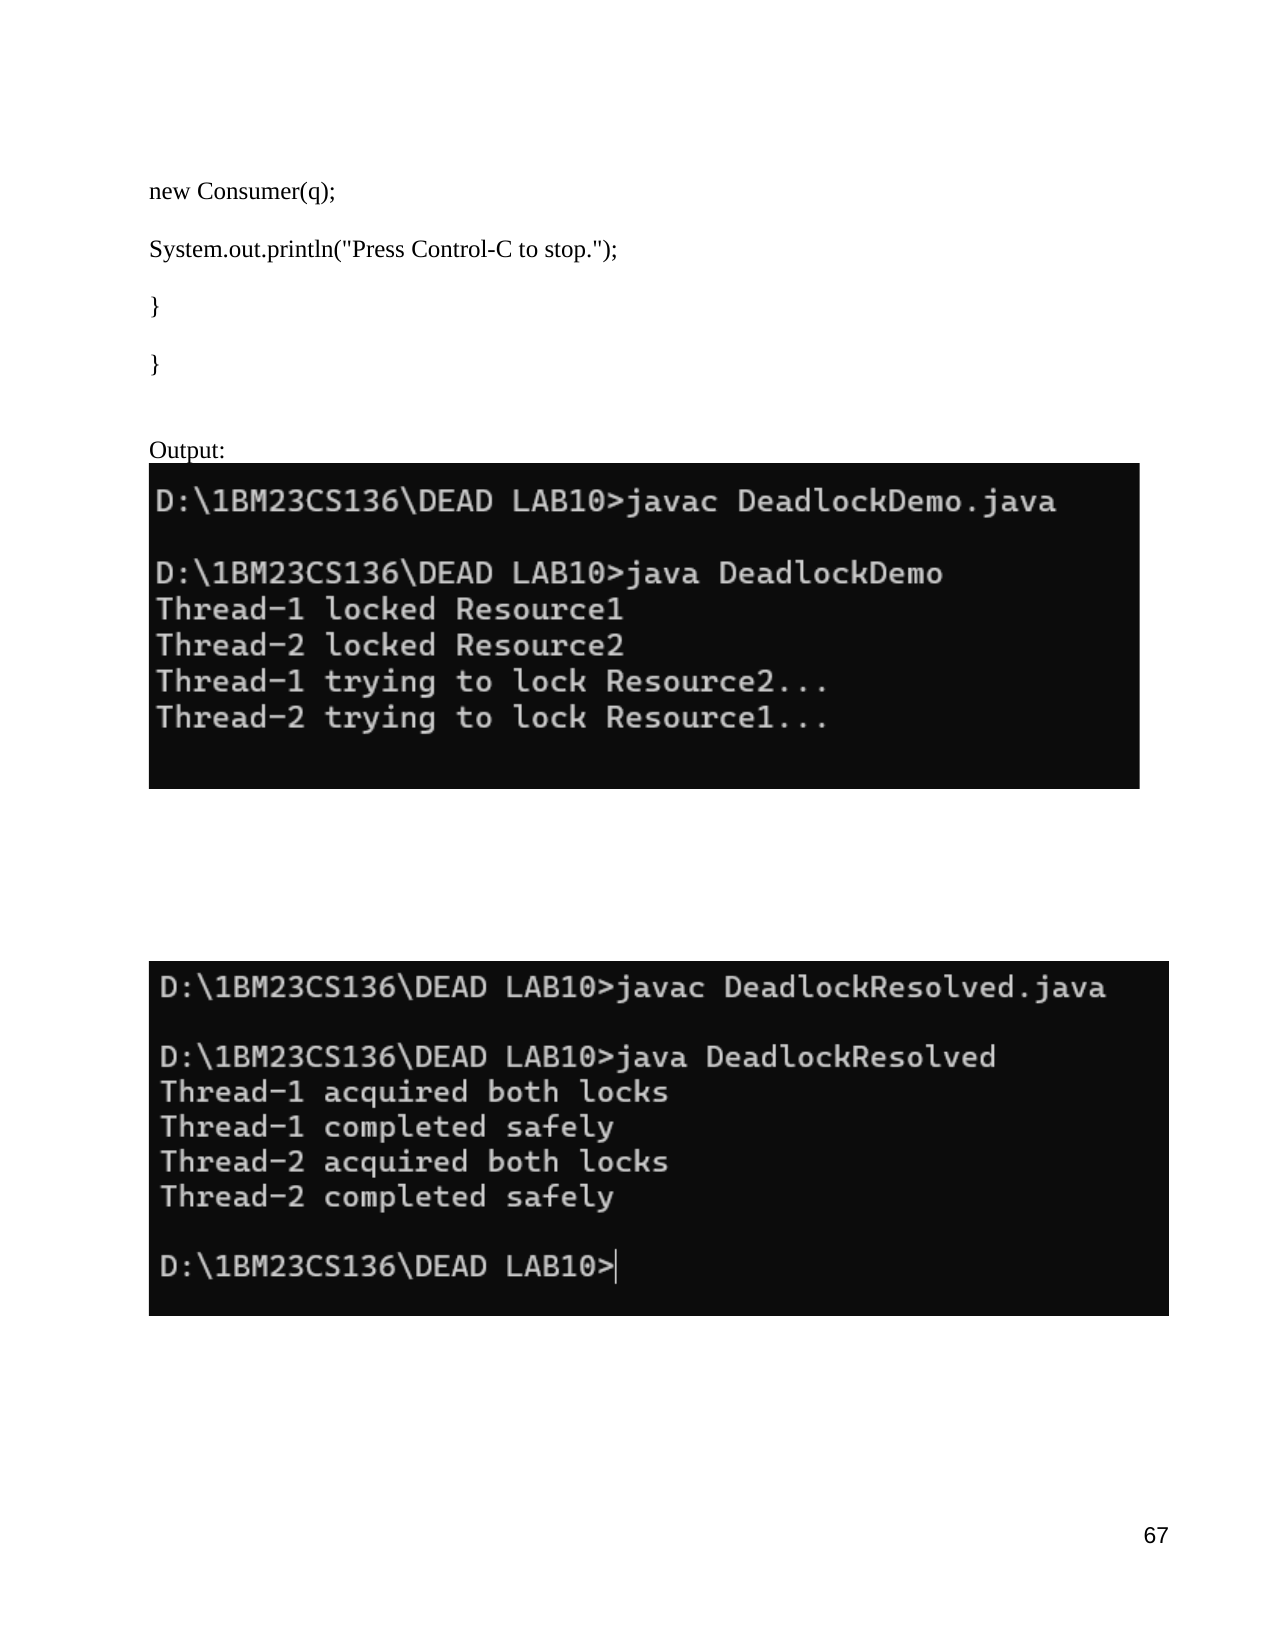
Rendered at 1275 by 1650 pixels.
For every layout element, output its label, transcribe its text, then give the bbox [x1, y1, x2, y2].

text } [149, 291, 1169, 320]
text } [149, 349, 1169, 377]
picture [148, 961, 1169, 1316]
text new Consumer(q); [149, 176, 1169, 205]
text System.out.println("Press Control-C to stop."); [149, 234, 1169, 262]
picture [148, 463, 1140, 789]
text Output: [149, 435, 1169, 464]
